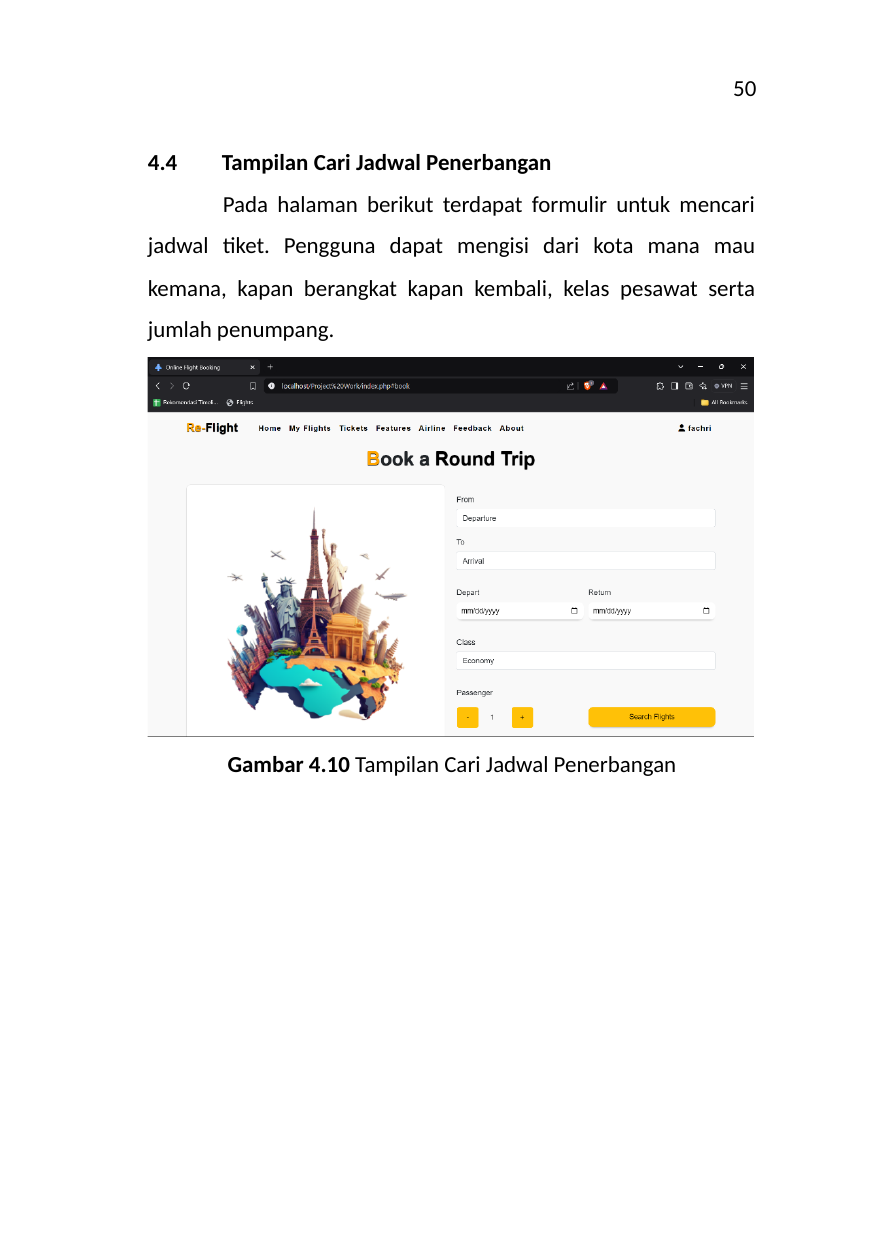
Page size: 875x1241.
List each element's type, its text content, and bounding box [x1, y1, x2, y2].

text Pada halaman berikut terdapat formulir untuk mencari jadwal tiket. Pengguna dapat mengisi dari kota mana mau kemana, kapan berangkat kapan kembali, kelas pesawat serta jumlah penumpang. [148, 190, 756, 344]
subtitle Tampilan Cari Jadwal Penerbangan [148, 148, 756, 176]
picture [147, 357, 754, 737]
text Gambar 4.10 Tampilan Cari Jadwal Penerbangan [148, 750, 756, 778]
